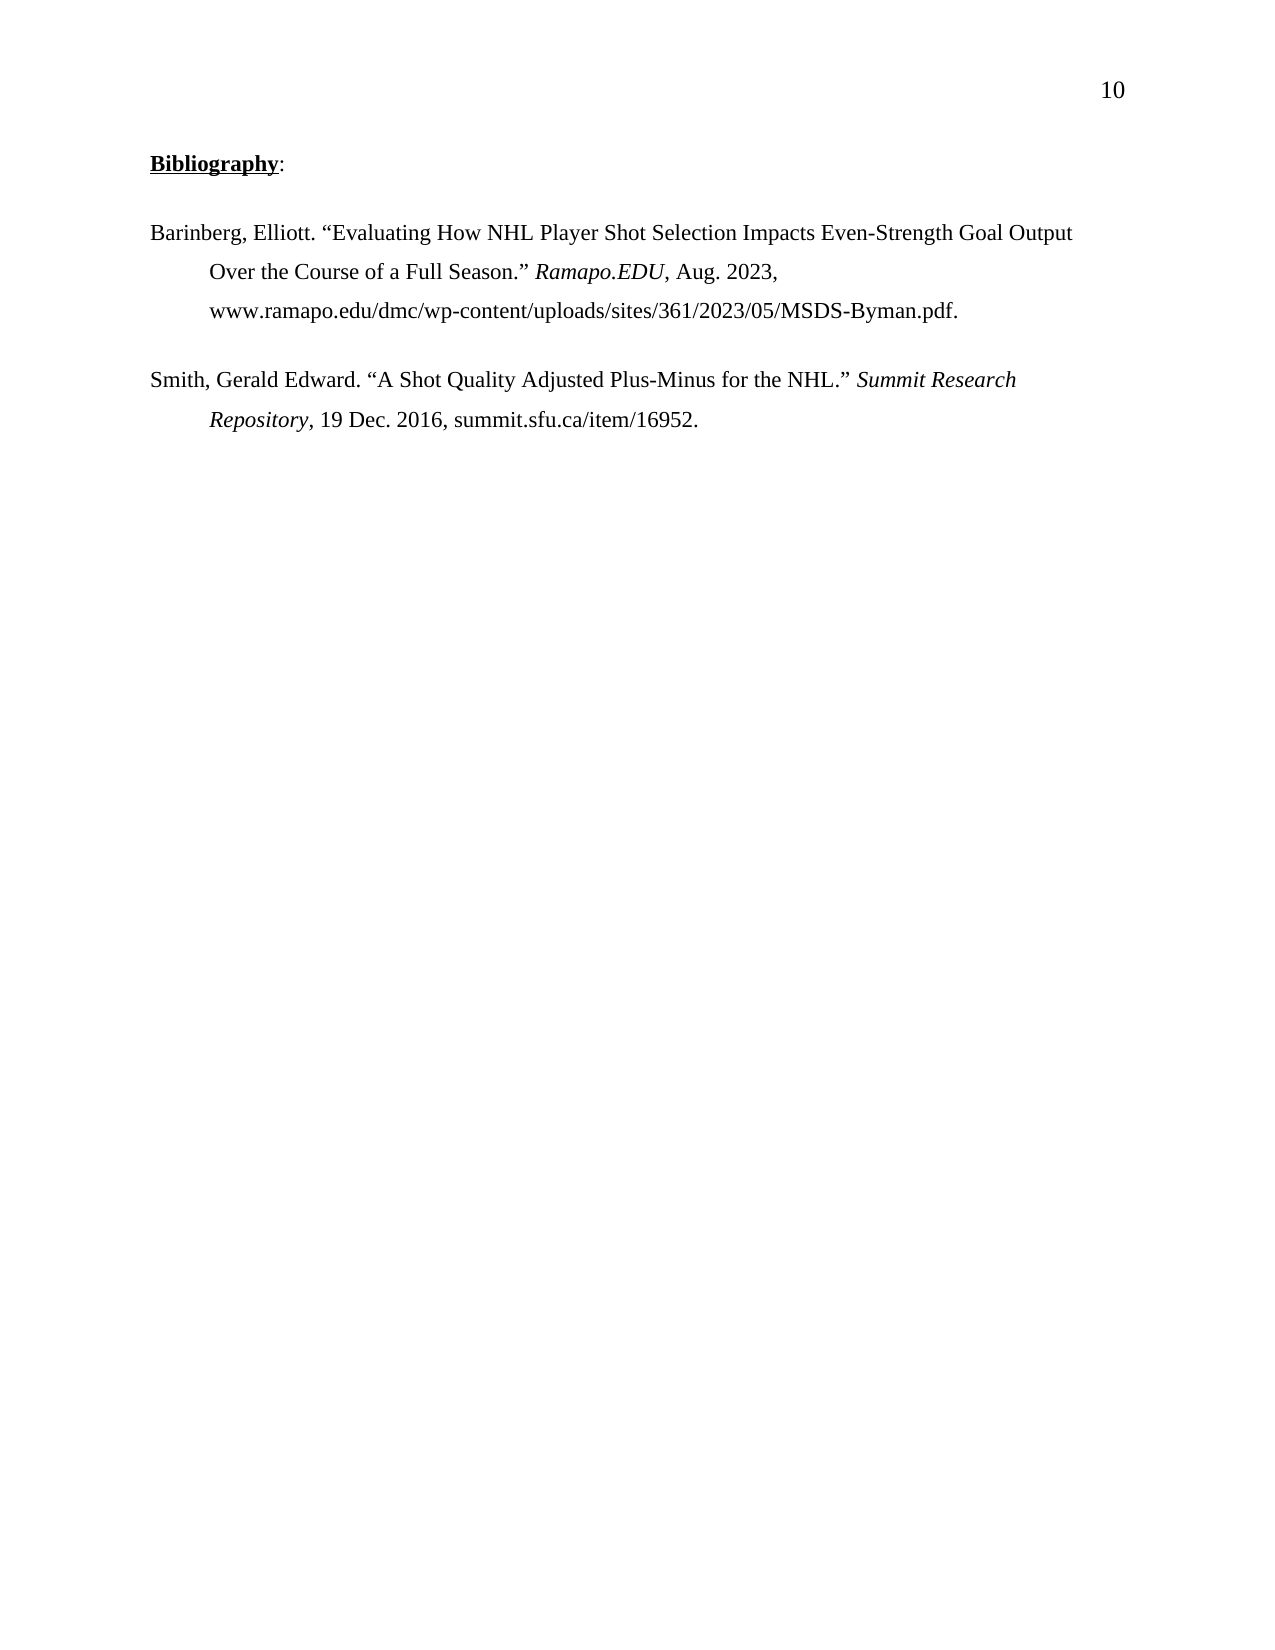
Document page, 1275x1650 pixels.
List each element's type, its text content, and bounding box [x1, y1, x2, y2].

text Smith, Gerald Edward. “A Shot Quality Adjusted Plus-Minus for the NHL.” Summit Research Repository, 19 Dec. 2016, summit.sfu.ca/item/16952. [150, 366, 1125, 432]
text Barinberg, Elliott. “Evaluating How NHL Player Shot Selection Impacts Even-Strength Goal Output Over the Course of a Full Season.” Ramapo.EDU, Aug. 2023, www.ramapo.edu/dmc/wp-content/uploads/sites/361/2023/05/MSDS-Byman.pdf. [150, 219, 1125, 324]
text Bibliography: [150, 150, 1125, 176]
